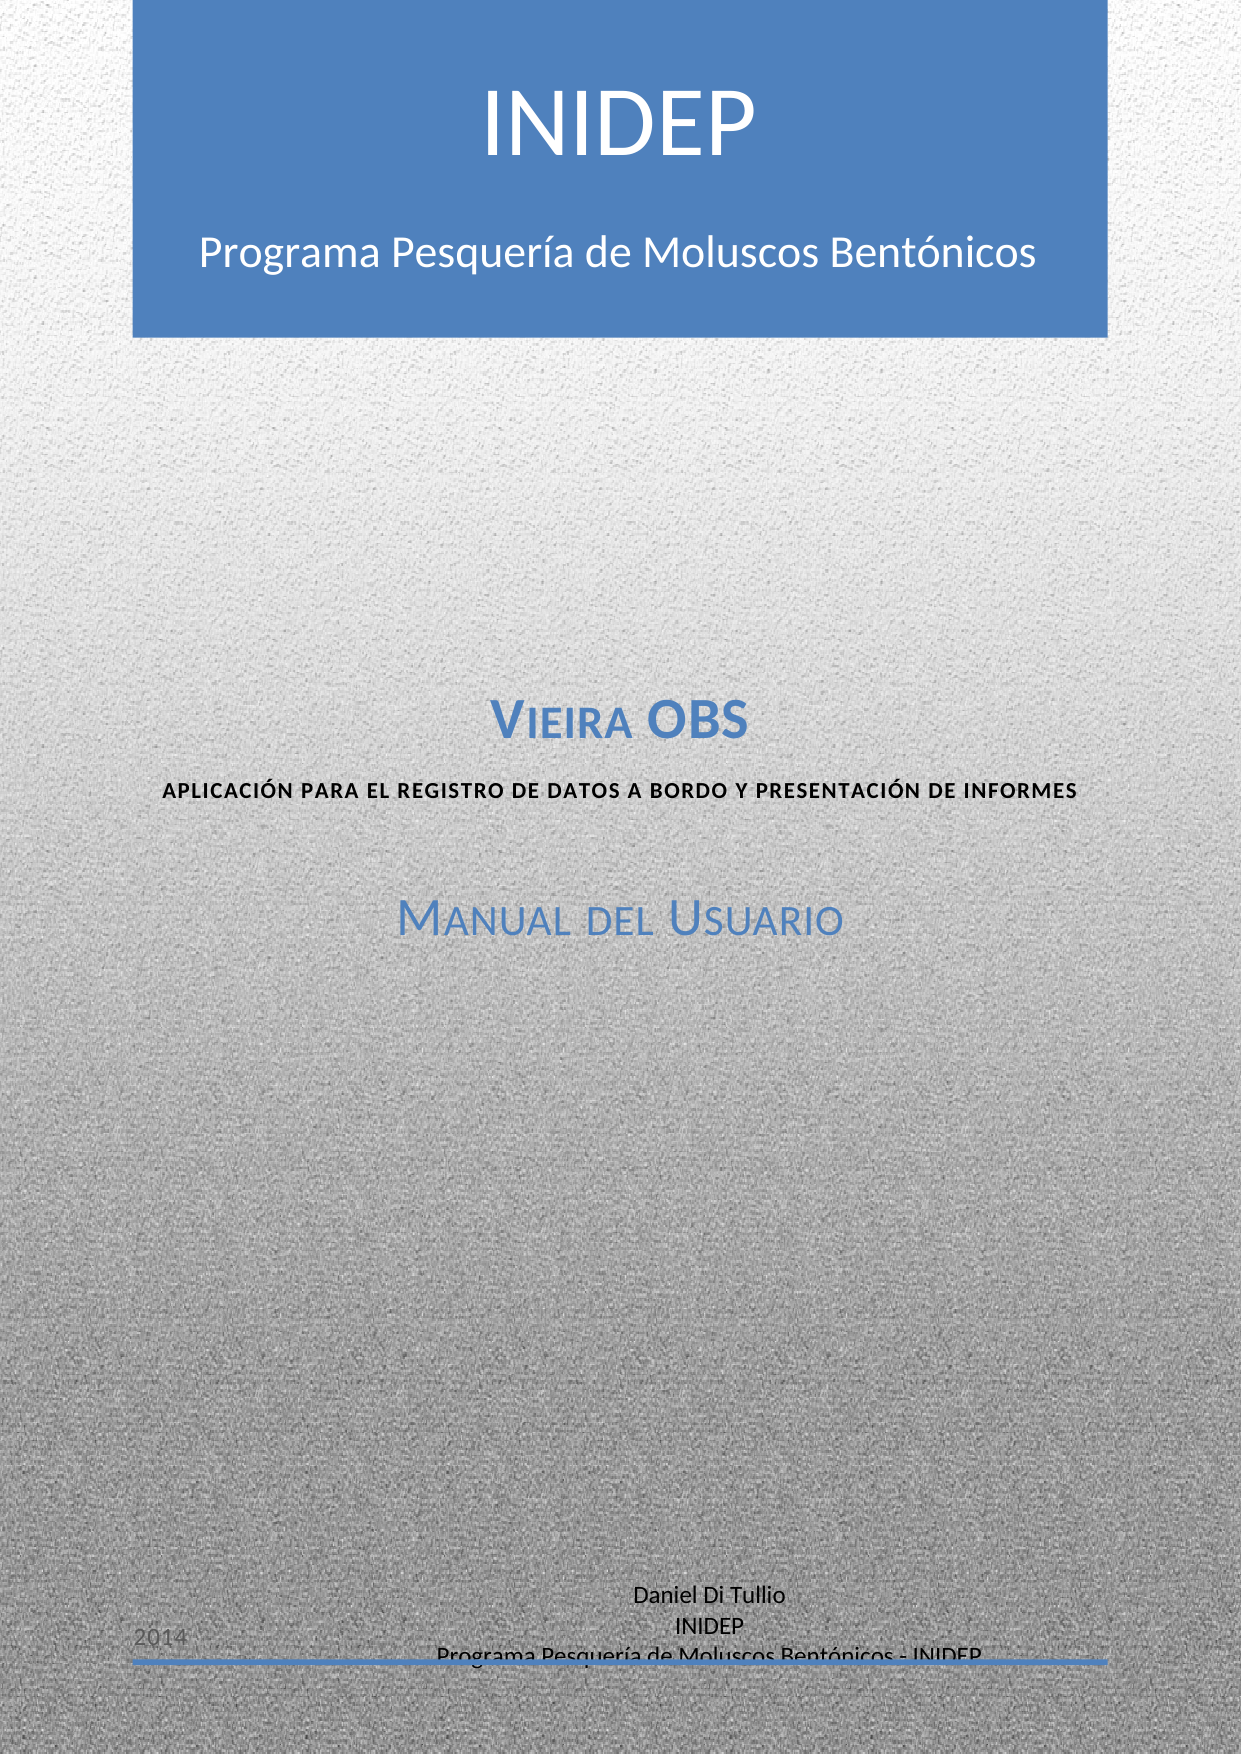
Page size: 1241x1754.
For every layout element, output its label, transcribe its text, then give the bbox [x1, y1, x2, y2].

title Manual del Usuario [118, 883, 1122, 949]
picture [0, 0, 1241, 1754]
title Vieira OBS [118, 681, 1122, 753]
text Aplicación para el registro de datos a bordo y presentación de informes [118, 776, 1122, 804]
